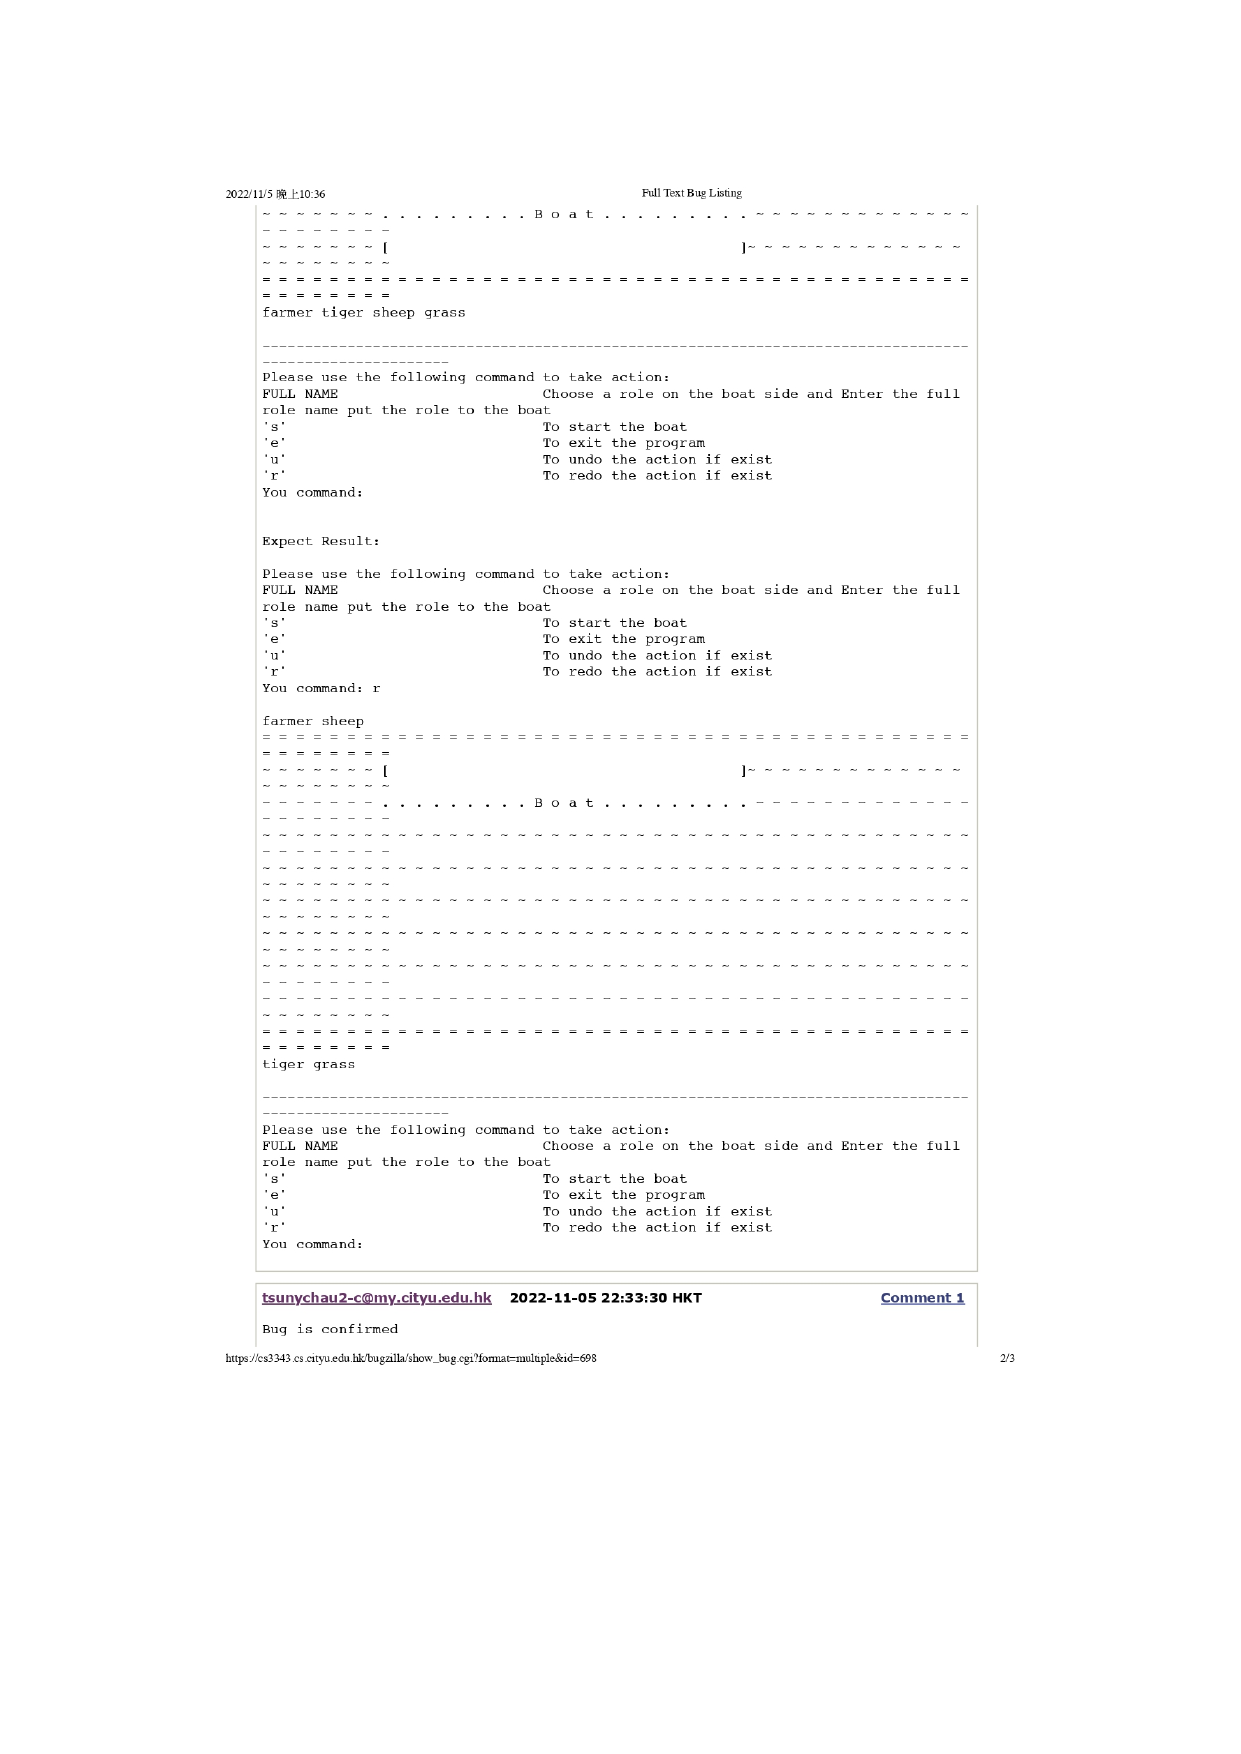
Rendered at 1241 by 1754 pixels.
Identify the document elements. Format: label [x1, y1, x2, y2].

picture [187, 164, 1053, 1386]
